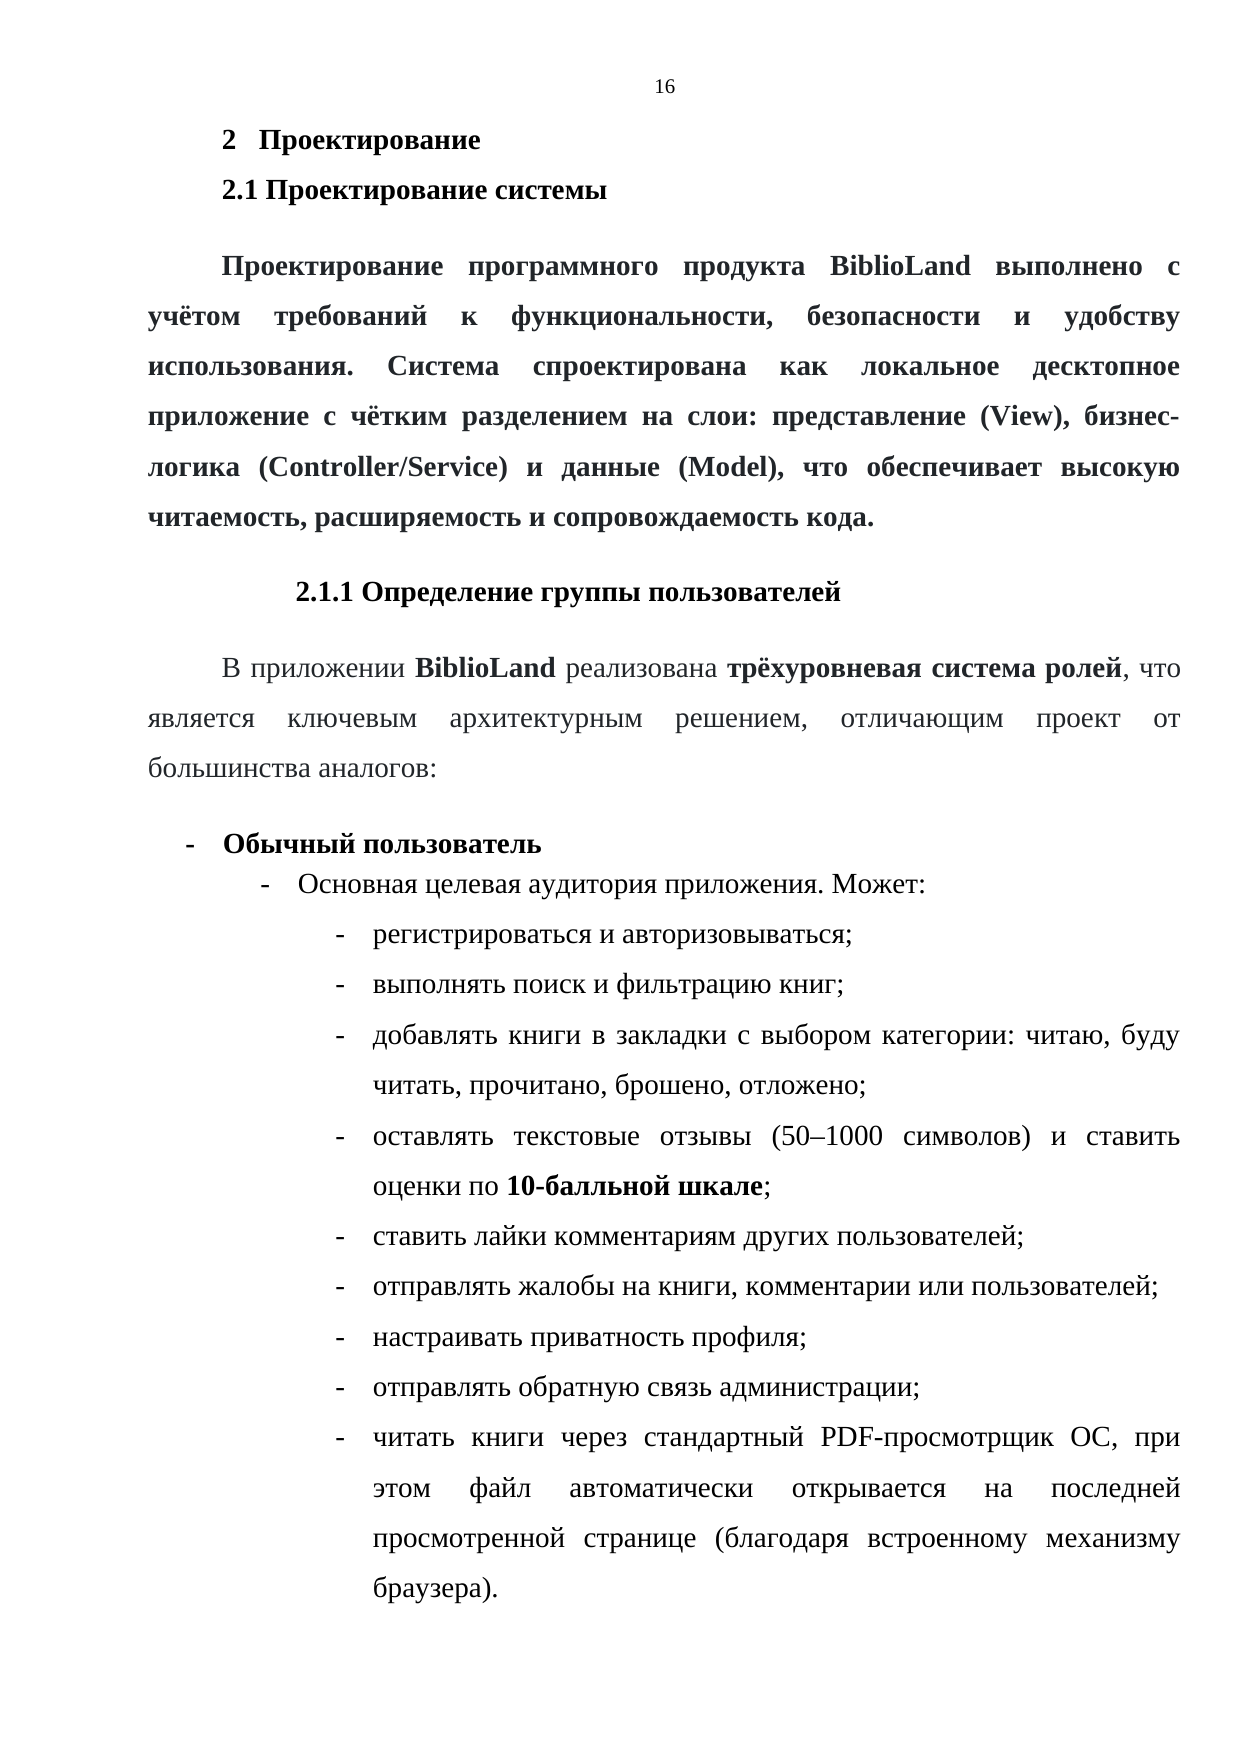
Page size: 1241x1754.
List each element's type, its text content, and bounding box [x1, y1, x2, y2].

subtitle Обычный пользователь [185, 826, 1181, 859]
subtitle 2.1 Проектирование системы [222, 172, 1181, 206]
text Проектирование программного продукта BiblioLand выполнено с учётом требований к функциональности, безопасности и удобству использования. Система спроектирована как локальное десктопное приложение с чётким разделением на слои: представление (View), бизнес-логика (Controller/Service) и данные (Model), что обеспечивает высокую читаемость, расширяемость и сопровождаемость кода. [148, 248, 1181, 533]
list отправлять обратную связь администрации; [335, 1369, 1181, 1403]
list Основная целевая аудитория приложения. Может: [260, 866, 1181, 899]
list читать книги через стандартный PDF-просмотрщик ОС, при этом файл автоматически открывается на последней просмотренной странице (благодаря встроенному механизму браузера). [335, 1419, 1181, 1604]
list добавлять книги в закладки с выбором категории: читаю, буду читать, прочитано, брошено, отложено; [335, 1017, 1181, 1101]
list оставлять текстовые отзывы (50–1000 символов) и ставить оценки по 10-балльной шкале; [335, 1118, 1181, 1201]
list выполнять поиск и фильтрацию книг; [335, 967, 1181, 1000]
text В приложении BiblioLand реализована трёхуровневая система ролей, что является ключевым архитектурным решением, отличающим проект от большинства аналогов: [148, 650, 1181, 784]
subtitle 2.1.1 Определение группы пользователей [295, 574, 1181, 608]
subtitle Проектирование [222, 122, 1181, 156]
list регистрироваться и авторизовываться; [335, 916, 1181, 950]
list ставить лайки комментариям других пользователей; [335, 1218, 1181, 1252]
list настраивать приватность профиля; [335, 1319, 1181, 1352]
list отправлять жалобы на книги, комментарии или пользователей; [335, 1268, 1181, 1302]
